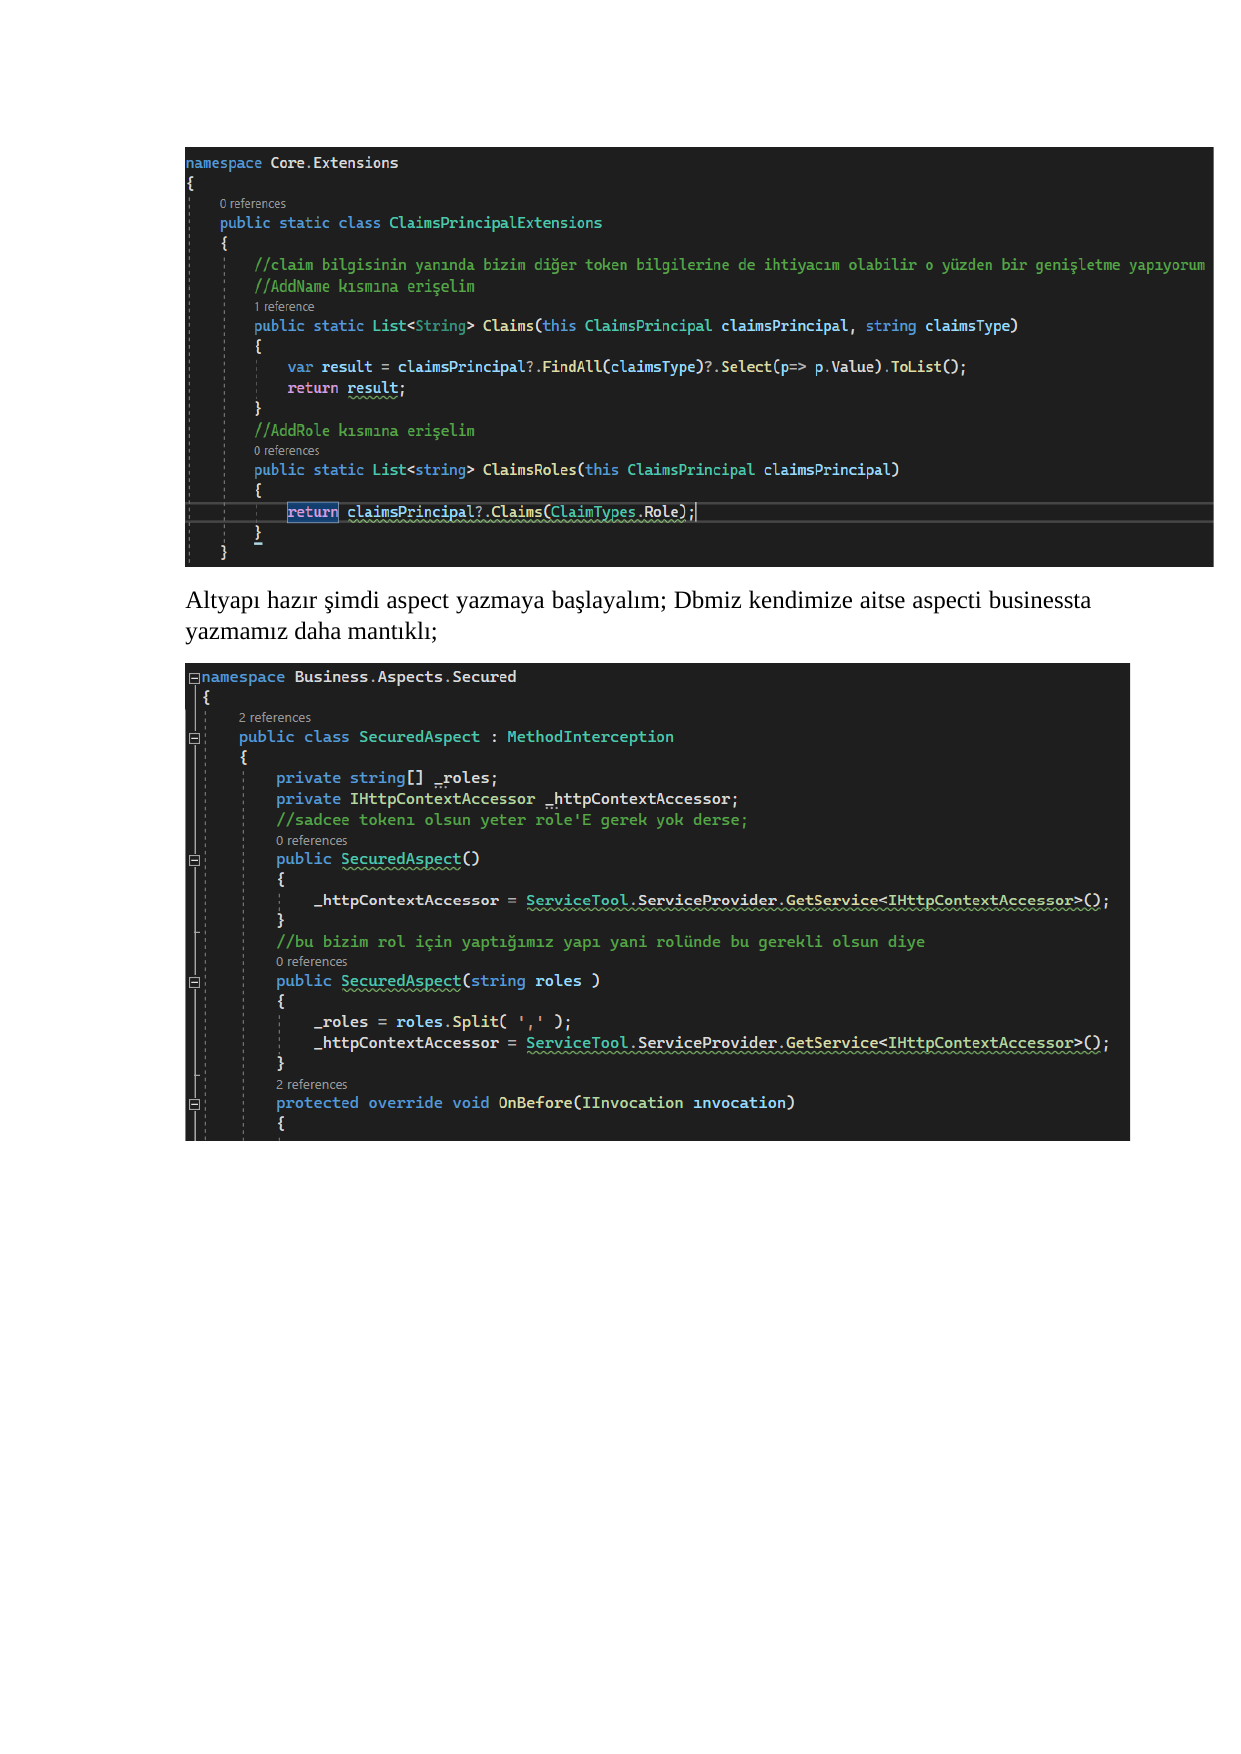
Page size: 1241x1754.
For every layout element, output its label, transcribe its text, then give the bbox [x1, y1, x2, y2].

picture [185, 663, 1130, 1141]
text Altyapı hazır şimdi aspect yazmaya başlayalım; Dbmiz kendimize aitse aspecti businessta yazmamız daha mantıklı; [185, 585, 1093, 645]
picture [185, 147, 1214, 567]
